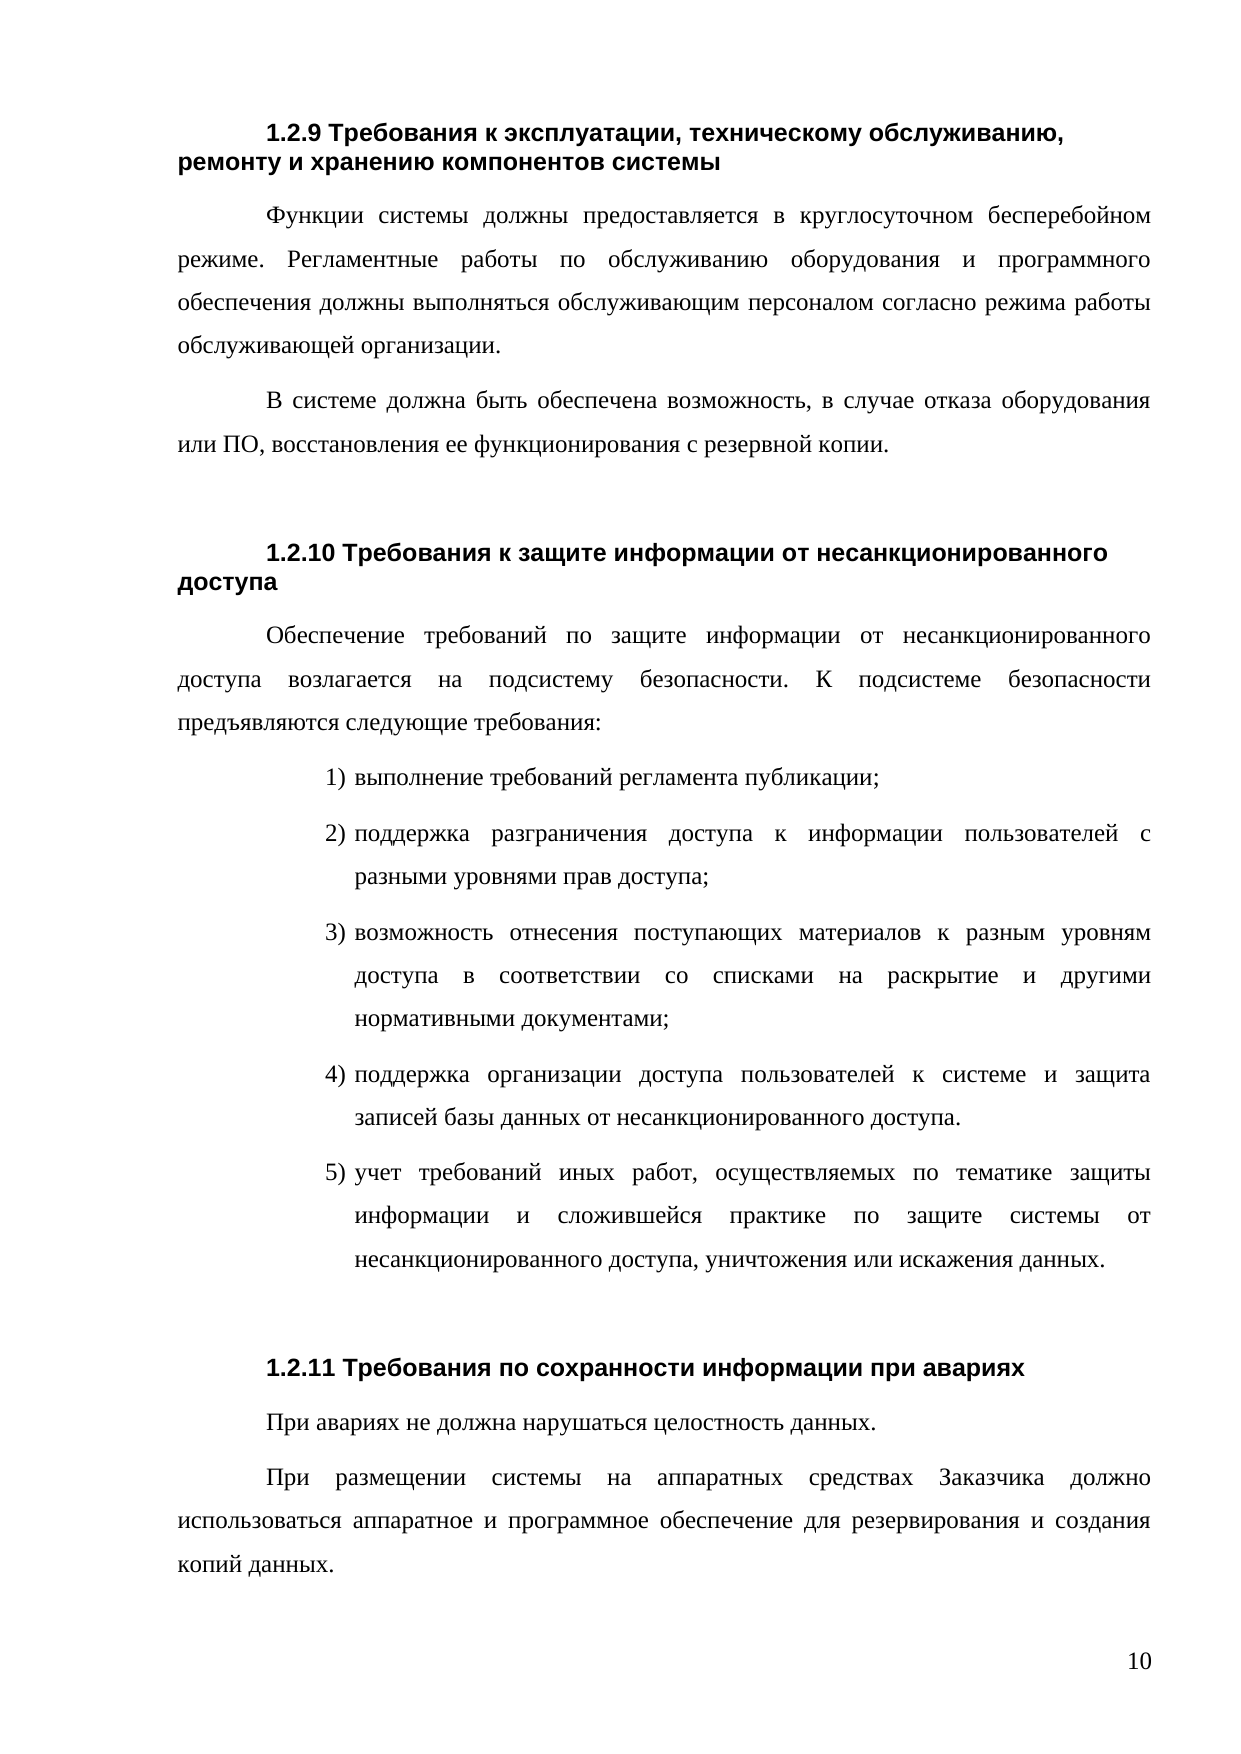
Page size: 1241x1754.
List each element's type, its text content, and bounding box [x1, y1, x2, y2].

list поддержка организации доступа пользователей к системе и защита записей базы данных от несанкционированного доступа. [325, 1059, 1152, 1131]
list возможность отнесения поступающих материалов к разным уровням доступа в соответствии со списками на раскрытие и другими нормативными документами; [325, 917, 1152, 1032]
text Функции системы должны предоставляется в круглосуточном бесперебойном режиме. Регламентные работы по обслуживанию оборудования и программного обеспечения должны выполняться обслуживающим персоналом согласно режима работы обслуживающей организации. [177, 201, 1152, 359]
text В системе должна быть обеспечена возможность, в случае отказа оборудования или ПО, восстановления ее функционирования с резервной копии. [177, 386, 1152, 457]
subtitle 1.2.11 Требования по сохранности информации при авариях [177, 1353, 1152, 1382]
list учет требований иных работ, осуществляемых по тематике защиты информации и сложившейся практике по защите системы от несанкционированного доступа, уничтожения или искажения данных. [325, 1157, 1152, 1272]
list поддержка разграничения доступа к информации пользователей с разными уровнями прав доступа; [325, 818, 1152, 890]
list выполнение требований регламента публикации; [325, 762, 1152, 791]
text При авариях не должна нарушаться целостность данных. [177, 1407, 1152, 1436]
text При размещении системы на аппаратных средствах Заказчика должно использоваться аппаратное и программное обеспечение для резервирования и создания копий данных. [177, 1462, 1152, 1577]
subtitle 1.2.10 Требования к защите информации от несанкционированного доступа [177, 538, 1152, 596]
subtitle 1.2.9 Требования к эксплуатации, техническому обслуживанию, ремонту и хранению компонентов системы [177, 118, 1152, 176]
text Обеспечение требований по защите информации от несанкционированного доступа возлагается на подсистему безопасности. К подсистеме безопасности предъявляются следующие требования: [177, 621, 1152, 736]
